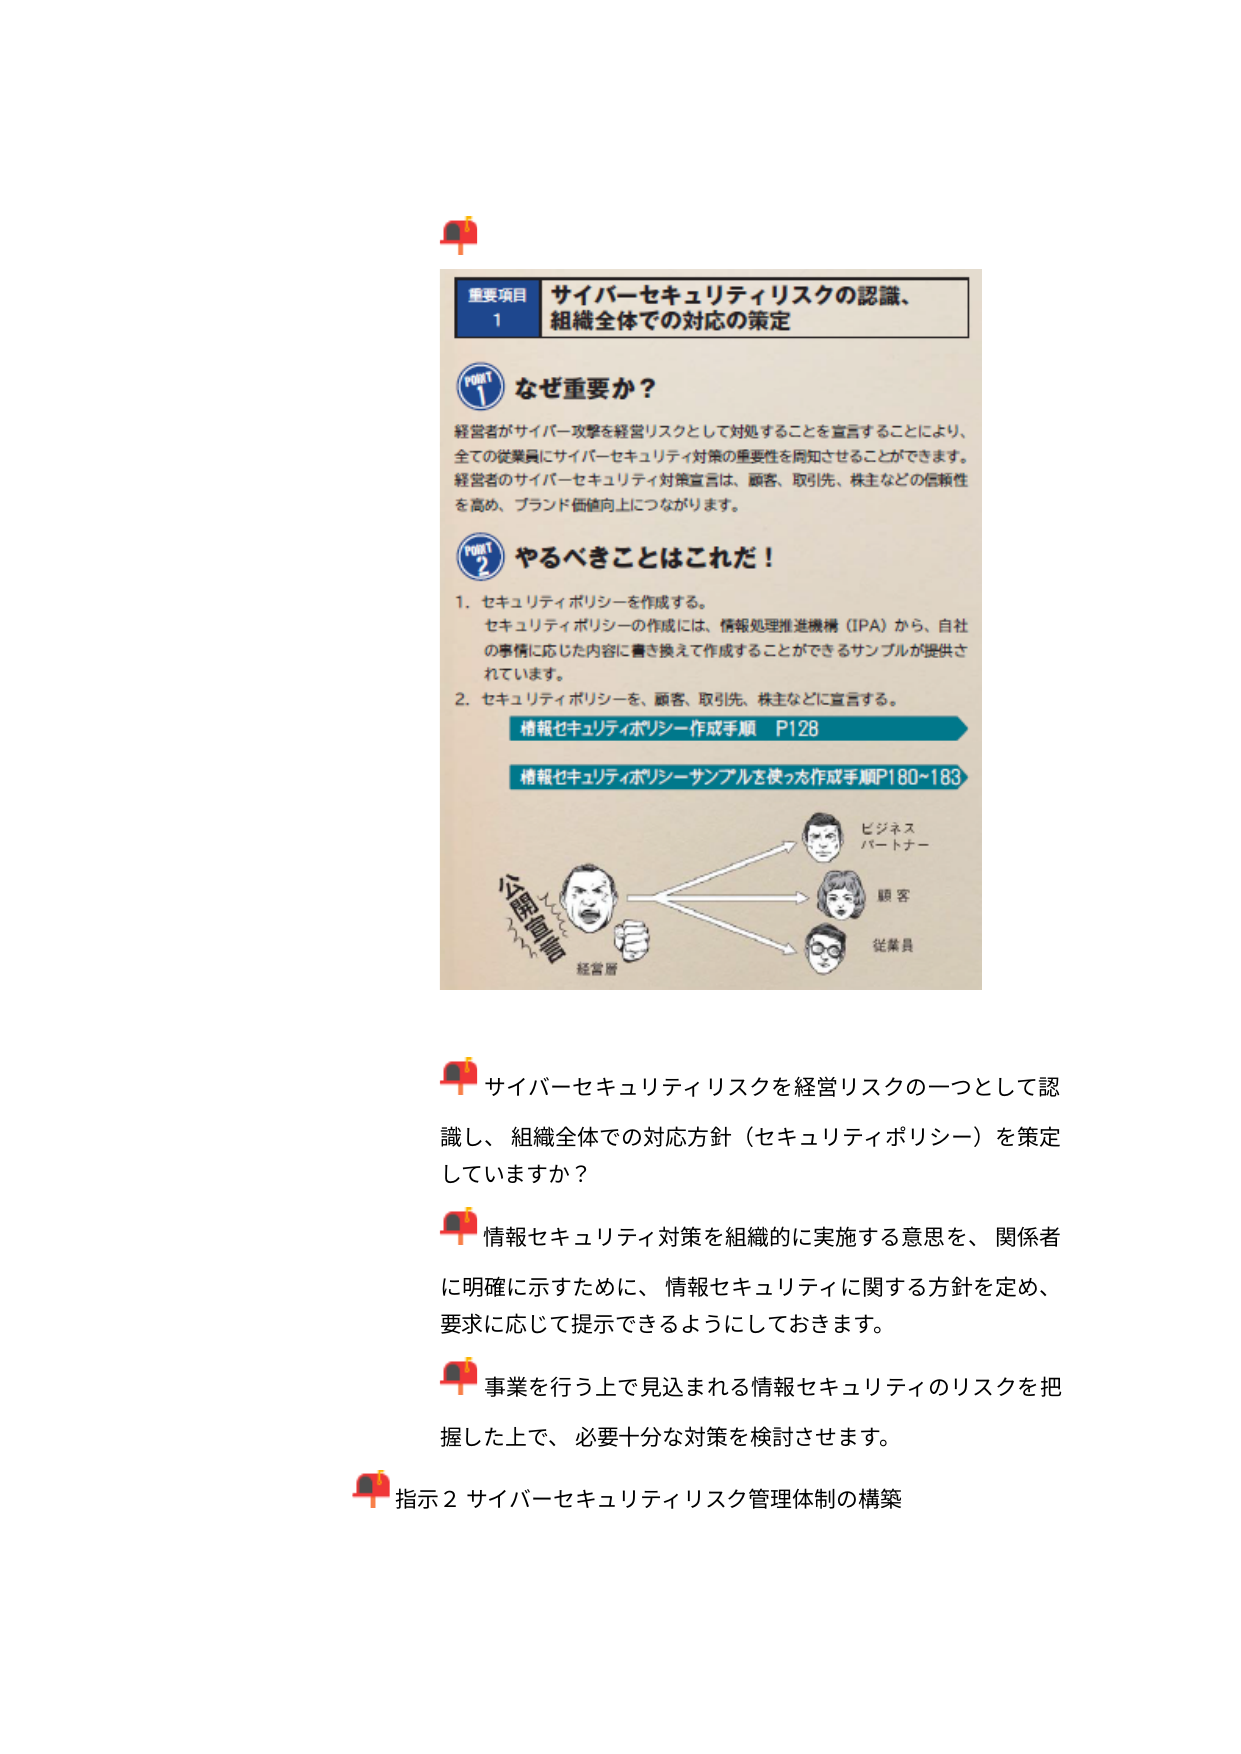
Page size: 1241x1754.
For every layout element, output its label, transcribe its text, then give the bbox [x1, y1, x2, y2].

picture [439, 1057, 478, 1095]
text 事業を行う上で見込まれる情報セキュリティのリスクを把握した上で、 必要十分な対策を検討させます。 [440, 1342, 1063, 1454]
text 情報セキュリティ対策を組織的に実施する意思を、 関係者に明確に示すために、 情報セキュリティに関する方針を定め、 要求に応じて提示できるようにしておきます。 [440, 1192, 1063, 1342]
picture [439, 269, 982, 990]
picture [439, 1357, 478, 1395]
picture [439, 1207, 478, 1245]
picture [352, 1470, 390, 1508]
picture [439, 216, 478, 255]
text サイバーセキュリティリスクを経営リスクの一つとして認識し、 組織全体での対応方針（セキュリティポリシー）を策定していますか？ [440, 1042, 1063, 1192]
text 指示２ サイバーセキュリティリスク管理体制の構築 [352, 1454, 1063, 1529]
